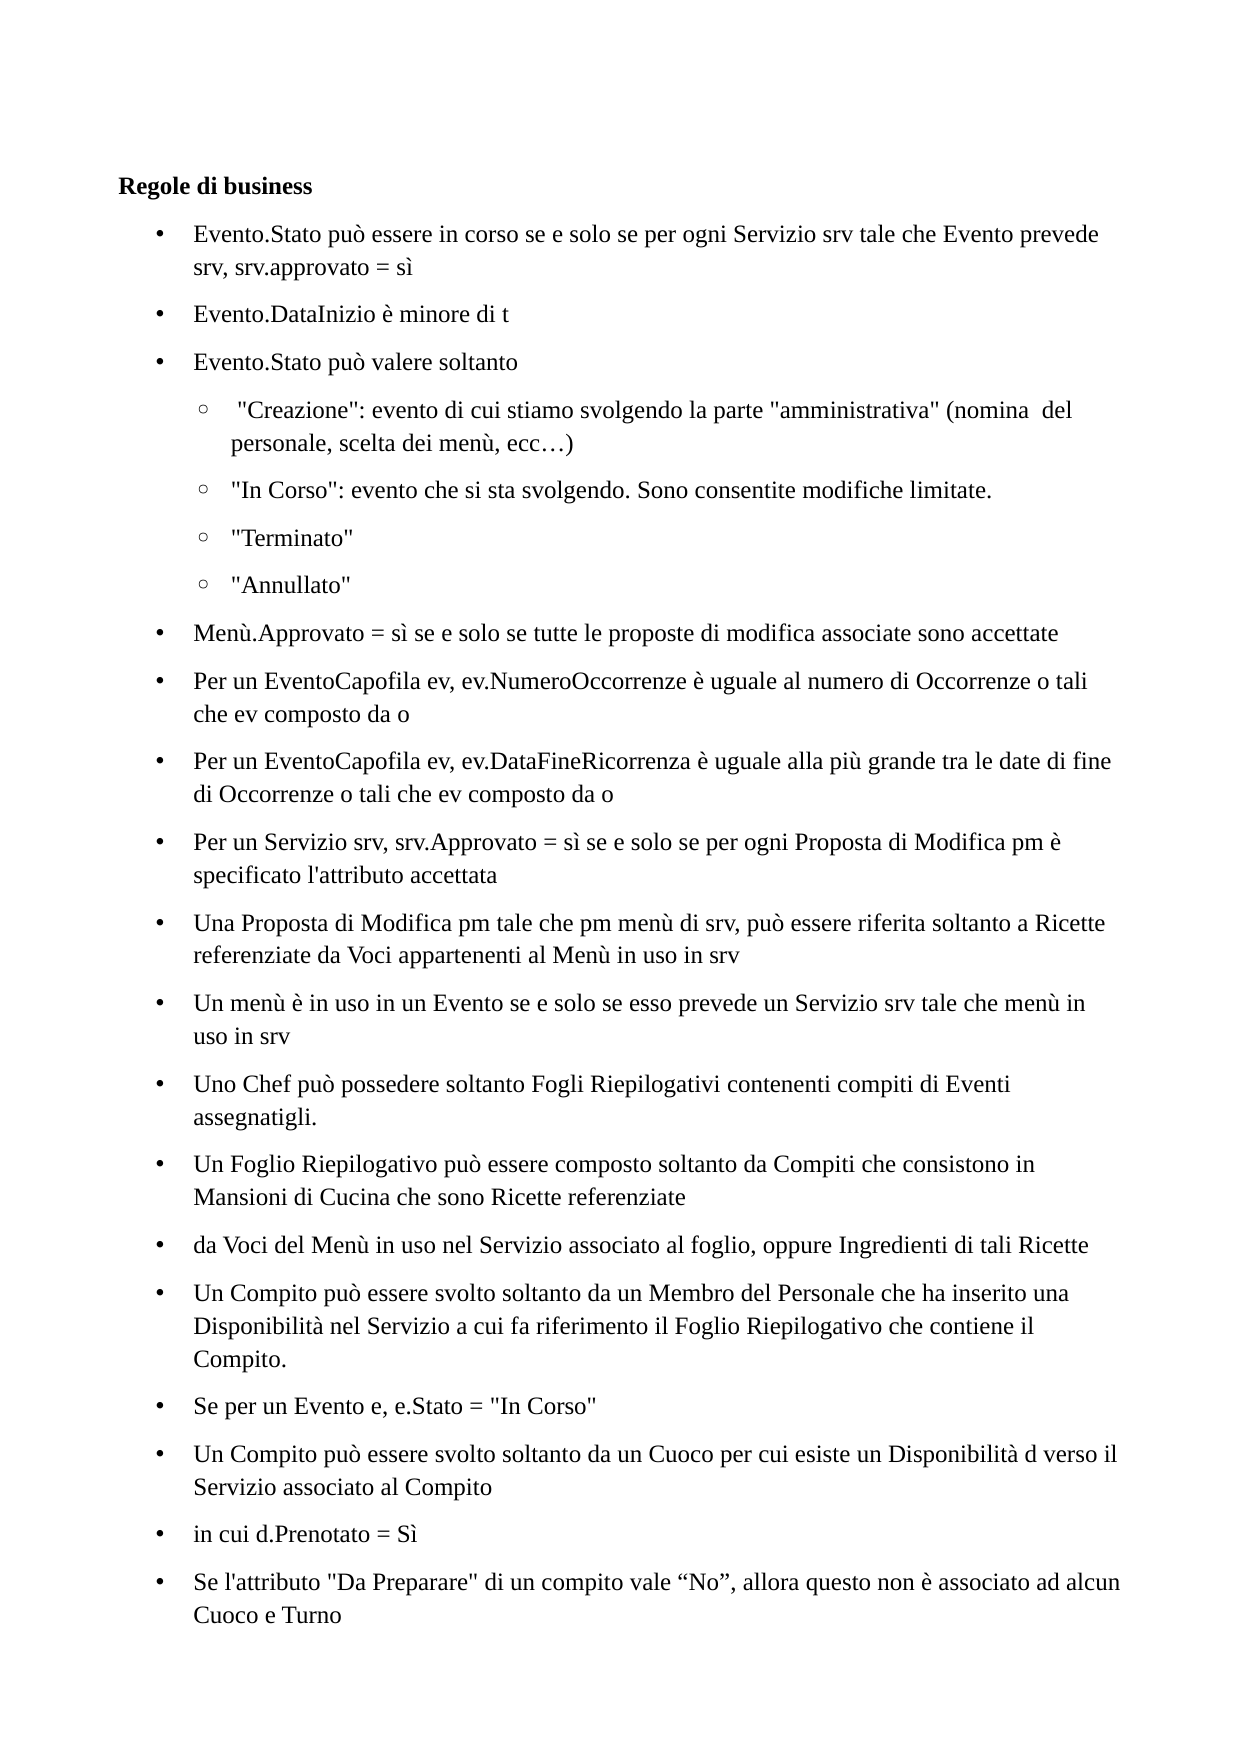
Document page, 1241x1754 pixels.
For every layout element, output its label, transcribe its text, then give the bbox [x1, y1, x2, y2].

list Un Foglio Riepilogativo può essere composto soltanto da Compiti che consistono in Mansioni di Cucina che sono Ricette referenziate [156, 1149, 1122, 1211]
list Un Compito può essere svolto soltanto da un Membro del Personale che ha inserito una Disponibilità nel Servizio a cui fa riferimento il Foglio Riepilogativo che contiene il Compito. [156, 1278, 1122, 1372]
list Per un EventoCapofila ev, ev.NumeroOccorrenze è uguale al numero di Occorrenze o tali che ev composto da o [156, 666, 1122, 727]
list Evento.Stato può valere soltanto [156, 347, 1122, 376]
list Un Compito può essere svolto soltanto da un Cuoco per cui esiste un Disponibilità d verso il Servizio associato al Compito [156, 1439, 1122, 1501]
list "Annullato" [193, 571, 1122, 599]
list Evento.Stato può essere in corso se e solo se per ogni Servizio srv tale che Evento prevede srv, srv.approvato = sì [156, 219, 1122, 281]
list Uno Chef può possedere soltanto Fogli Riepilogativi contenenti compiti di Eventi assegnatigli. [156, 1069, 1122, 1131]
list in cui d.Prenotato = Sì [156, 1519, 1122, 1548]
text Regole di business [118, 171, 1122, 200]
list "In Corso": evento che si sta svolgendo. Sono consentite modifiche limitate. [193, 475, 1122, 504]
list Menù.Approvato = sì se e solo se tutte le proposte di modifica associate sono accettate [156, 618, 1122, 647]
list Se l'attributo "Da Preparare" di un compito vale “No”, allora questo non è associato ad alcun Cuoco e Turno [156, 1567, 1122, 1629]
list Evento.DataInizio è minore di t [156, 299, 1122, 328]
list Se per un Evento e, e.Stato = "In Corso" [156, 1391, 1122, 1420]
list da Voci del Menù in uso nel Servizio associato al foglio, oppure Ingredienti di tali Ricette [156, 1230, 1122, 1259]
list Per un Servizio srv, srv.Approvato = sì se e solo se per ogni Proposta di Modifica pm è specificato l'attributo accettata [156, 827, 1122, 889]
list Una Proposta di Modifica pm tale che pm menù di srv, può essere riferita soltanto a Ricette referenziate da Voci appartenenti al Menù in uso in srv [156, 908, 1122, 969]
list "Terminato" [193, 523, 1122, 552]
list "Creazione": evento di cui stiamo svolgendo la parte "amministrativa" (nomina del personale, scelta dei menù, ecc…) [193, 395, 1122, 456]
list Per un EventoCapofila ev, ev.DataFineRicorrenza è uguale alla più grande tra le date di fine di Occorrenze o tali che ev composto da o [156, 746, 1122, 808]
list Un menù è in uso in un Evento se e solo se esso prevede un Servizio srv tale che menù in uso in srv [156, 988, 1122, 1050]
